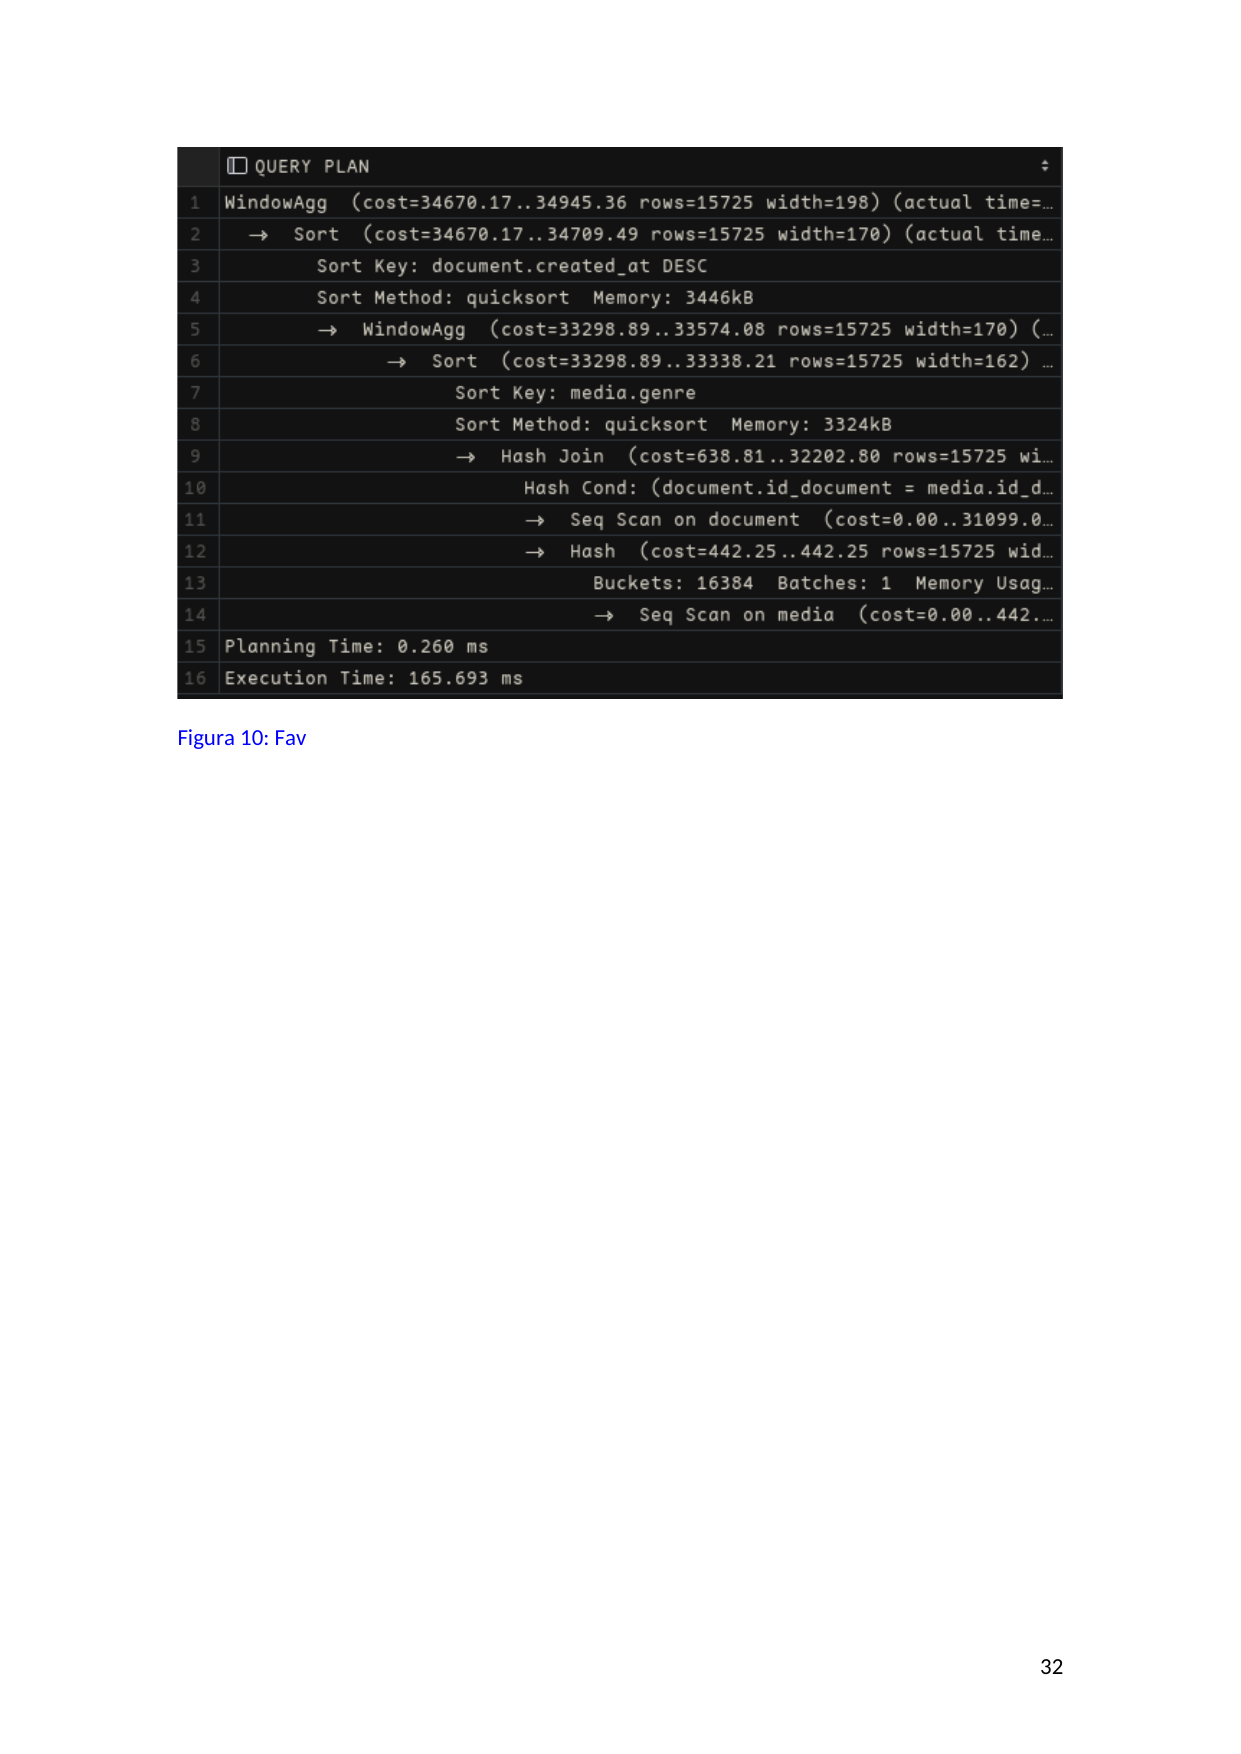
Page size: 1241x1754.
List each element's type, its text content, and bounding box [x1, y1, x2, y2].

text Figura 10: Fav [177, 723, 1063, 751]
picture [177, 147, 1063, 699]
